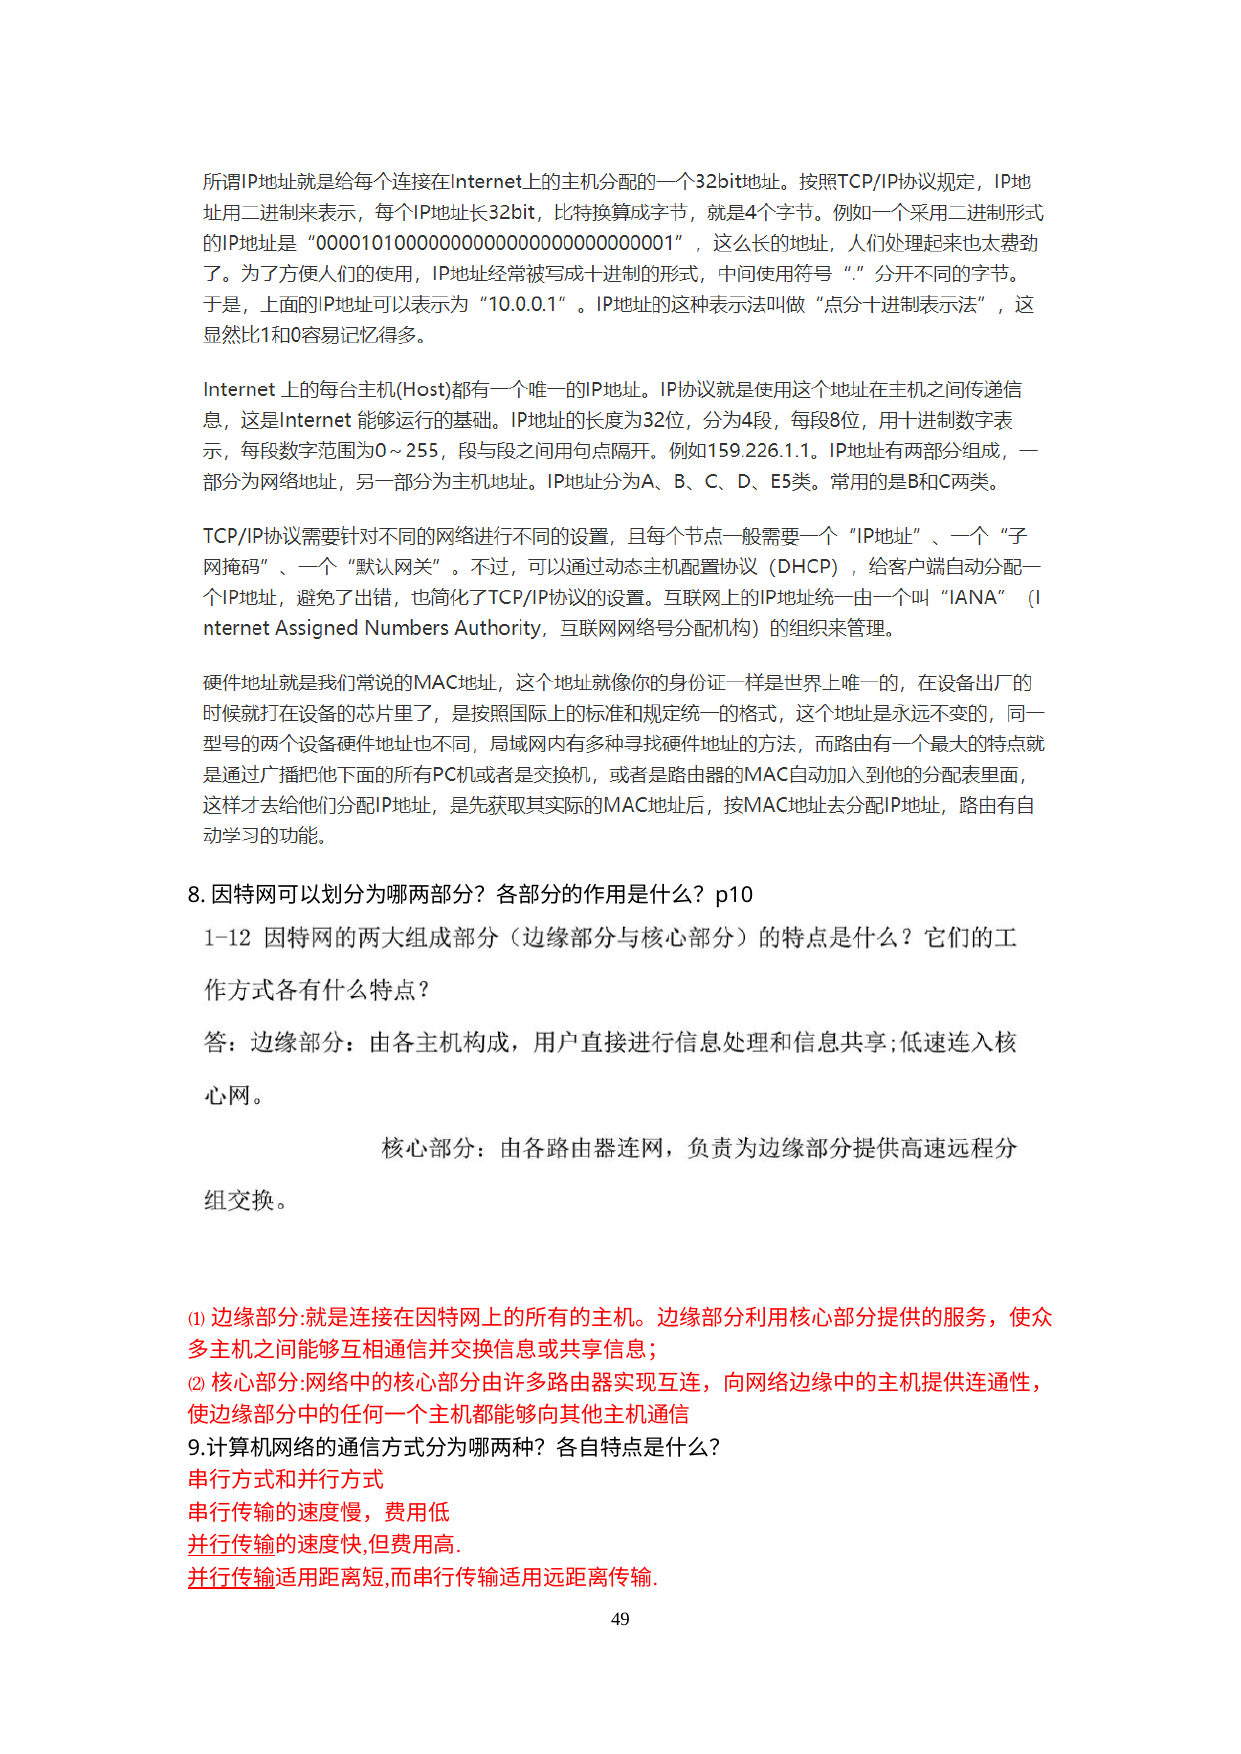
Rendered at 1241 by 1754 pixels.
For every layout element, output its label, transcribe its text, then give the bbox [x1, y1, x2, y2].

text 9.计算机网络的通信方式分为哪两种？各自特点是什么？ [187, 1429, 1053, 1462]
text 并行传输的速度快,但费用高. [187, 1527, 1053, 1559]
text ⑵ 核心部分:网络中的核心部分由许多路由器实现互连，向网络边缘中的主机提供连通性，使边缘部分中的任何一个主机都能够向其他主机通信 [187, 1364, 1053, 1429]
picture [187, 162, 1053, 863]
text 串行方式和并行方式 [187, 1462, 1053, 1494]
picture [187, 909, 1053, 1283]
text 8. 因特网可以划分为哪两部分？各部分的作用是什么？p10 [187, 877, 1053, 909]
text ⑴ 边缘部分:就是连接在因特网上的所有的主机。边缘部分利用核心部分提供的服务，使众多主机之间能够互相通信并交换信息或共享信息； [187, 1299, 1053, 1364]
text 并行传输适用距离短,而串行传输适用远距离传输. [187, 1559, 1053, 1592]
text 串行传输的速度慢，费用低 [187, 1494, 1053, 1527]
